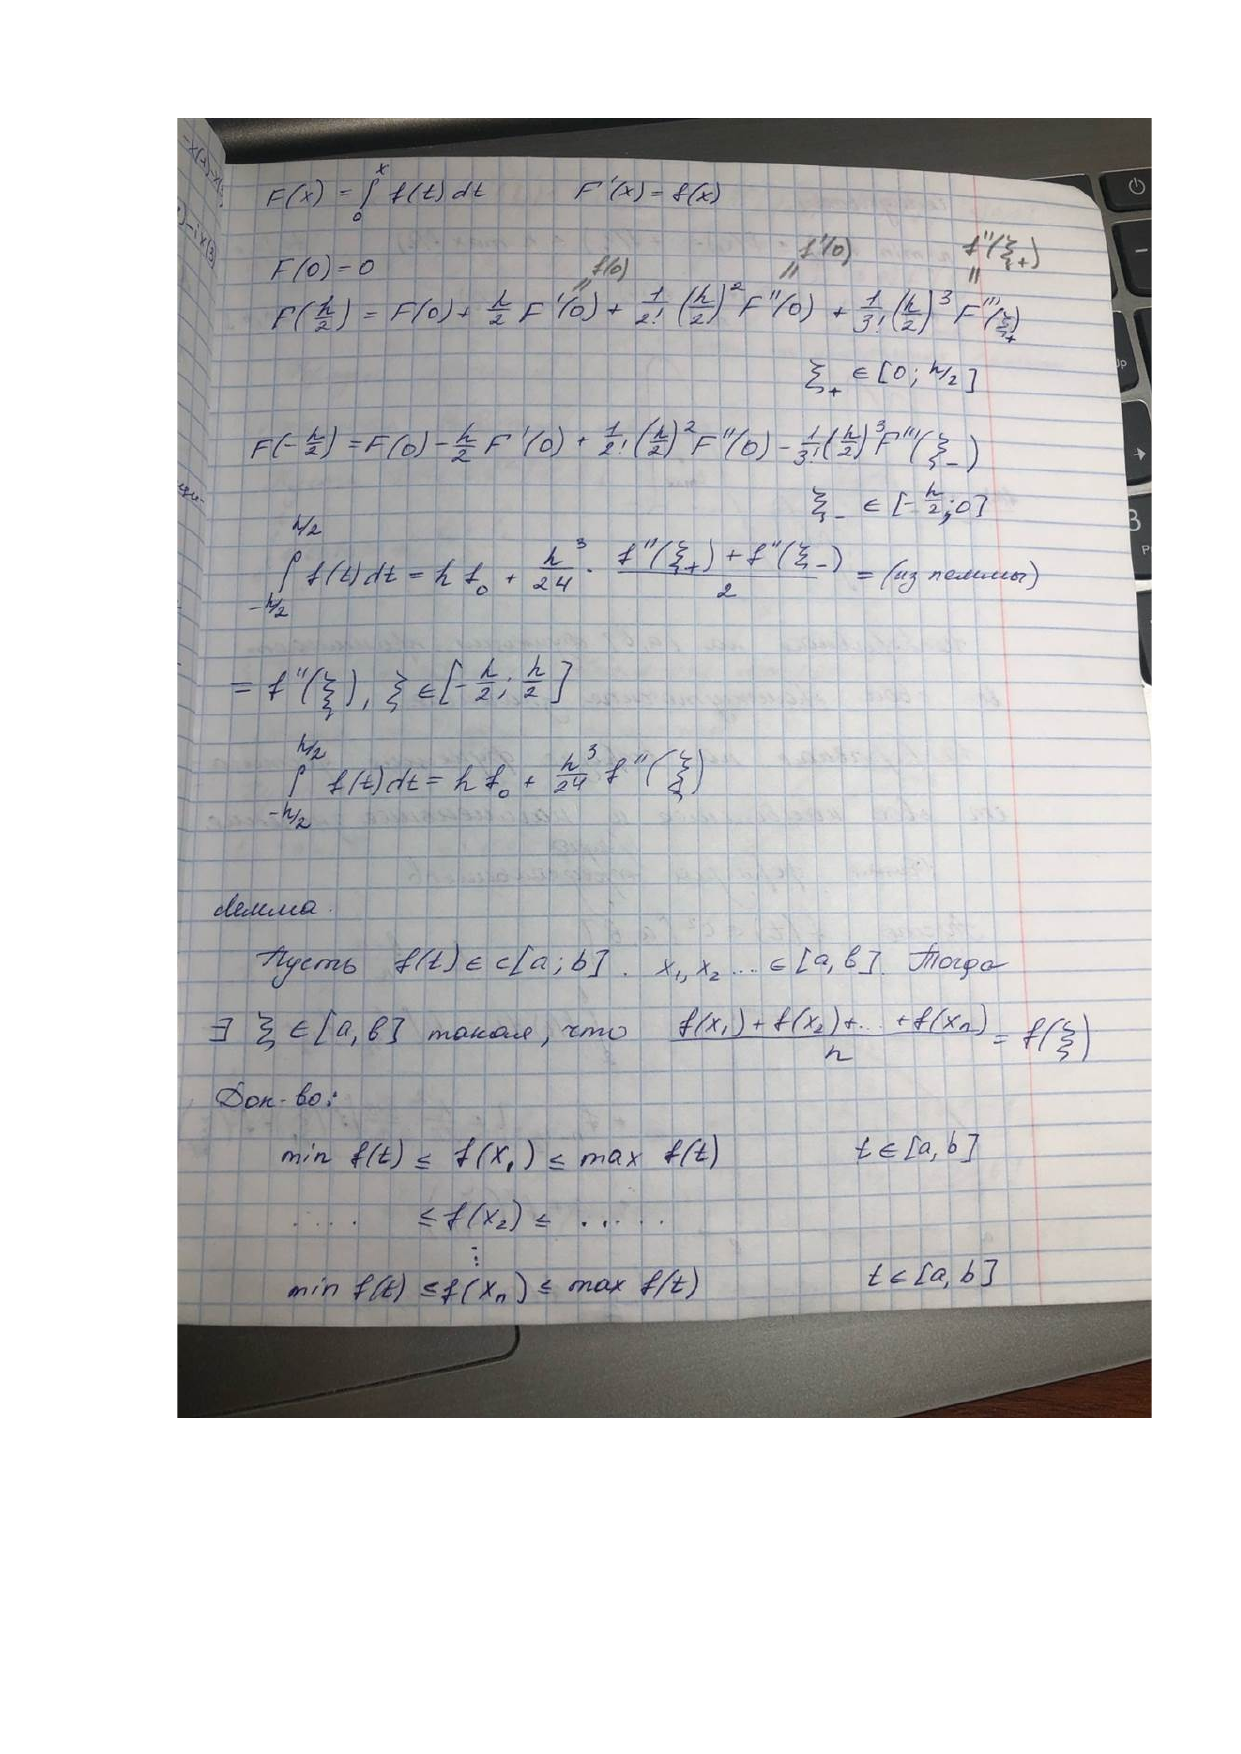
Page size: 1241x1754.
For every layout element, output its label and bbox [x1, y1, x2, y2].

picture [177, 118, 1152, 1418]
